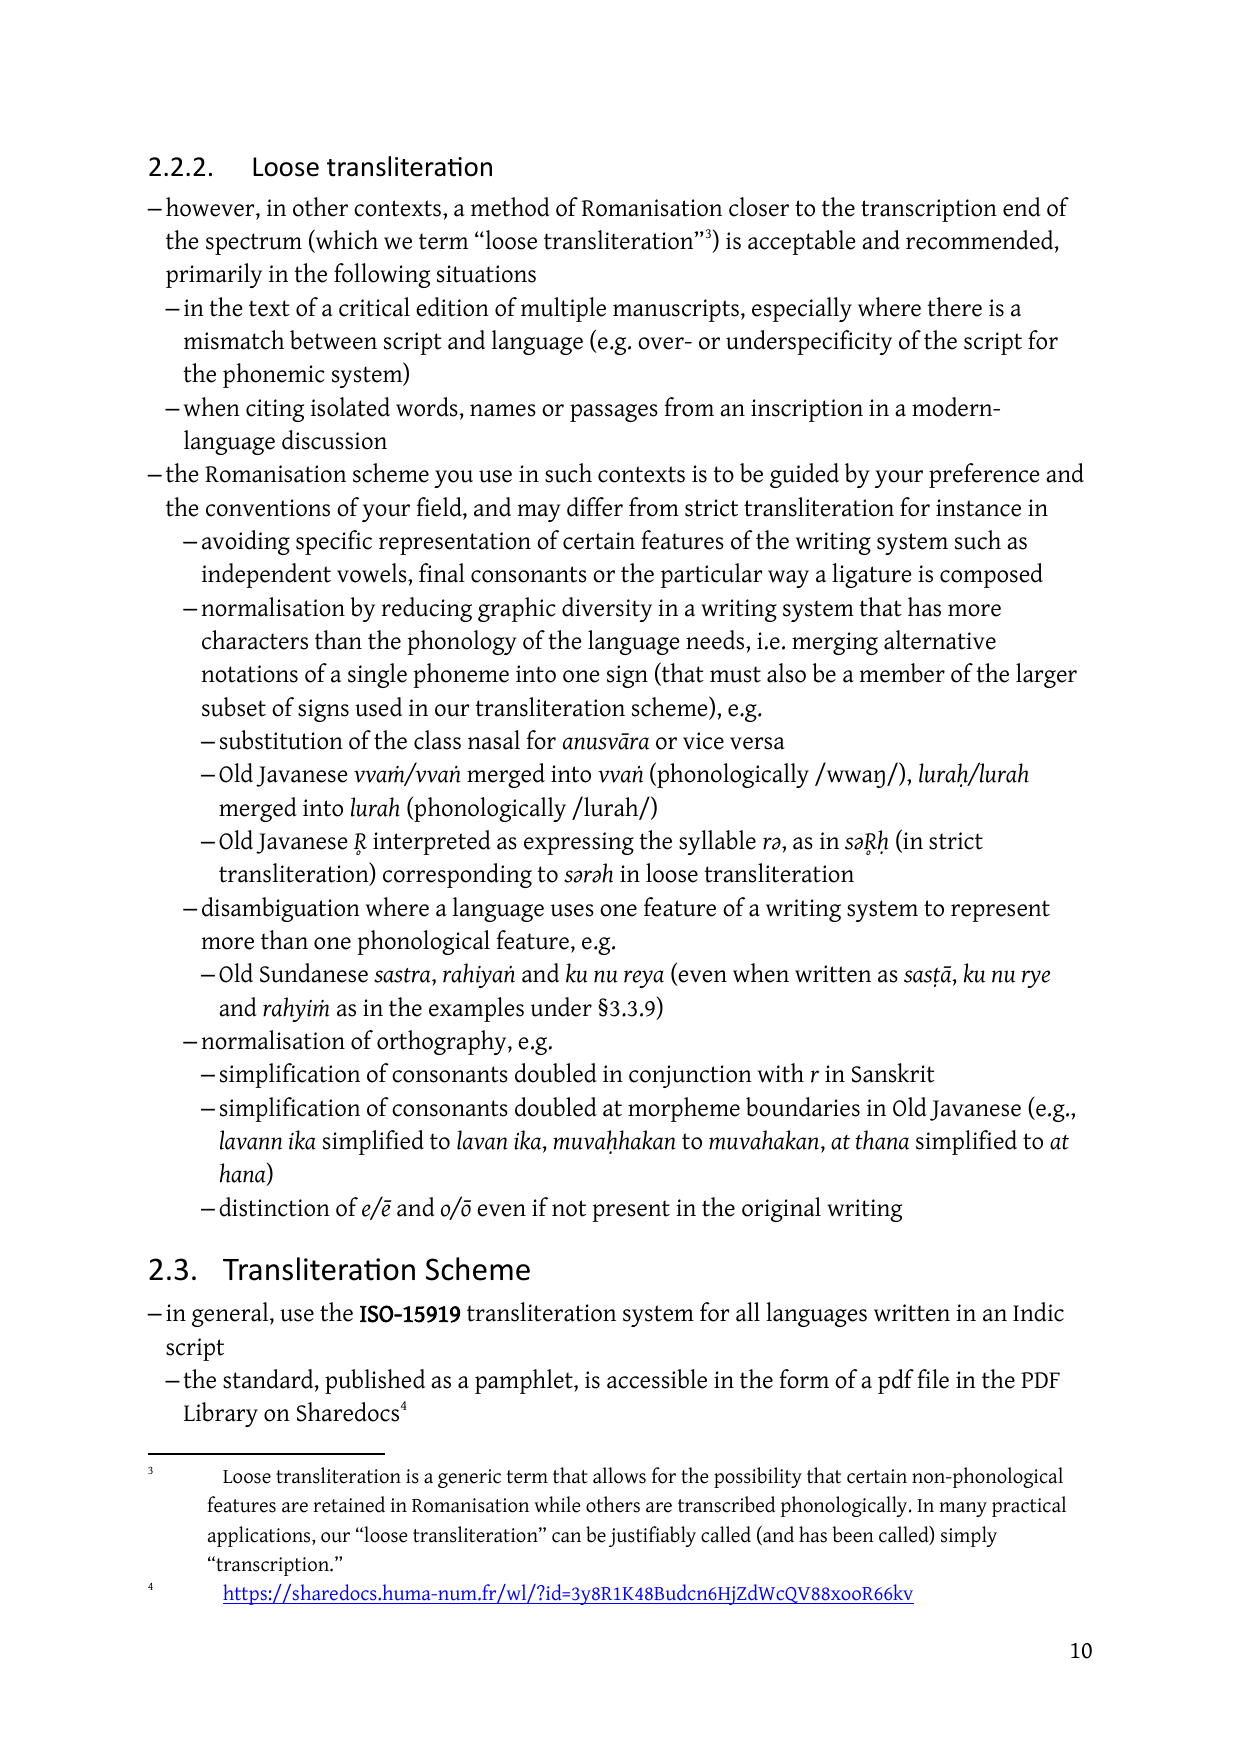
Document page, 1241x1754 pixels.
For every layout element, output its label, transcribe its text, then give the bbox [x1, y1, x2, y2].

subtitle Loose transliteration [148, 148, 1092, 183]
list distinction of e/ē and o/ō even if not present in the original writing [201, 1189, 1092, 1223]
list avoiding specific representation of certain features of the writing system such as independent vowels, final consonants or the particular way a ligature is composed [183, 523, 1092, 589]
list when citing isolated words, names or passages from an inscription in a modern-language discussion [165, 389, 1092, 456]
list Old Sundanese sastra, rahiyaṅ and ku nu reya (even when written as sasṭā, ku nu rye and rahyiṁ as in the examples under §3.3.9) [201, 956, 1092, 1023]
list in the text of a critical edition of multiple manuscripts, especially where there is a mismatch between script and language (e.g. over- or underspecificity of the script for the phonemic system) [165, 289, 1092, 389]
list simplification of consonants doubled at morpheme boundaries in Old Javanese (e.g., lavann ika simplified to lavan ika, muvaḥhakan to muvahakan, at thana simplified to at hana) [201, 1089, 1092, 1189]
list the standard, published as a pamphlet, is accessible in the form of a pdf file in the PDF Library on Sharedocs [165, 1362, 1092, 1428]
subtitle Transliteration Scheme [148, 1248, 1092, 1289]
list substitution of the class nasal for anusvāra or vice versa [201, 723, 1092, 756]
list in general, use the ISO-15919 transliteration system for all languages written in an Indic script [148, 1295, 1092, 1362]
list normalisation by reducing graphic diversity in a writing system that has more characters than the phonology of the language needs, i.e. merging alternative notations of a single phoneme into one sign (that must also be a member of the larger subset of signs used in our transliteration scheme), e.g. [183, 589, 1092, 723]
list Old Javanese R̥ interpreted as expressing the syllable rǝ, as in sǝR̥ḥ (in strict transliteration) corresponding to sǝrǝh in loose transliteration [201, 823, 1092, 889]
list however, in other contexts, a method of Romanisation closer to the transcription end of the spectrum (which we term “loose transliteration”) is acceptable and recommended, primarily in the following situations [148, 189, 1092, 289]
list disambiguation where a language uses one feature of a writing system to represent more than one phonological feature, e.g. [183, 889, 1092, 956]
list normalisation of orthography, e.g. [183, 1023, 1092, 1056]
list Old Javanese vvaṁ/vvaṅ merged into vvaṅ (phonologically /wwaŋ/), luraḥ/lurah merged into lurah (phonologically /lurah/) [201, 756, 1092, 823]
list the Romanisation scheme you use in such contexts is to be guided by your preference and the conventions of your field, and may differ from strict transliteration for instance in [148, 456, 1092, 523]
list simplification of consonants doubled in conjunction with r in Sanskrit [201, 1056, 1092, 1089]
